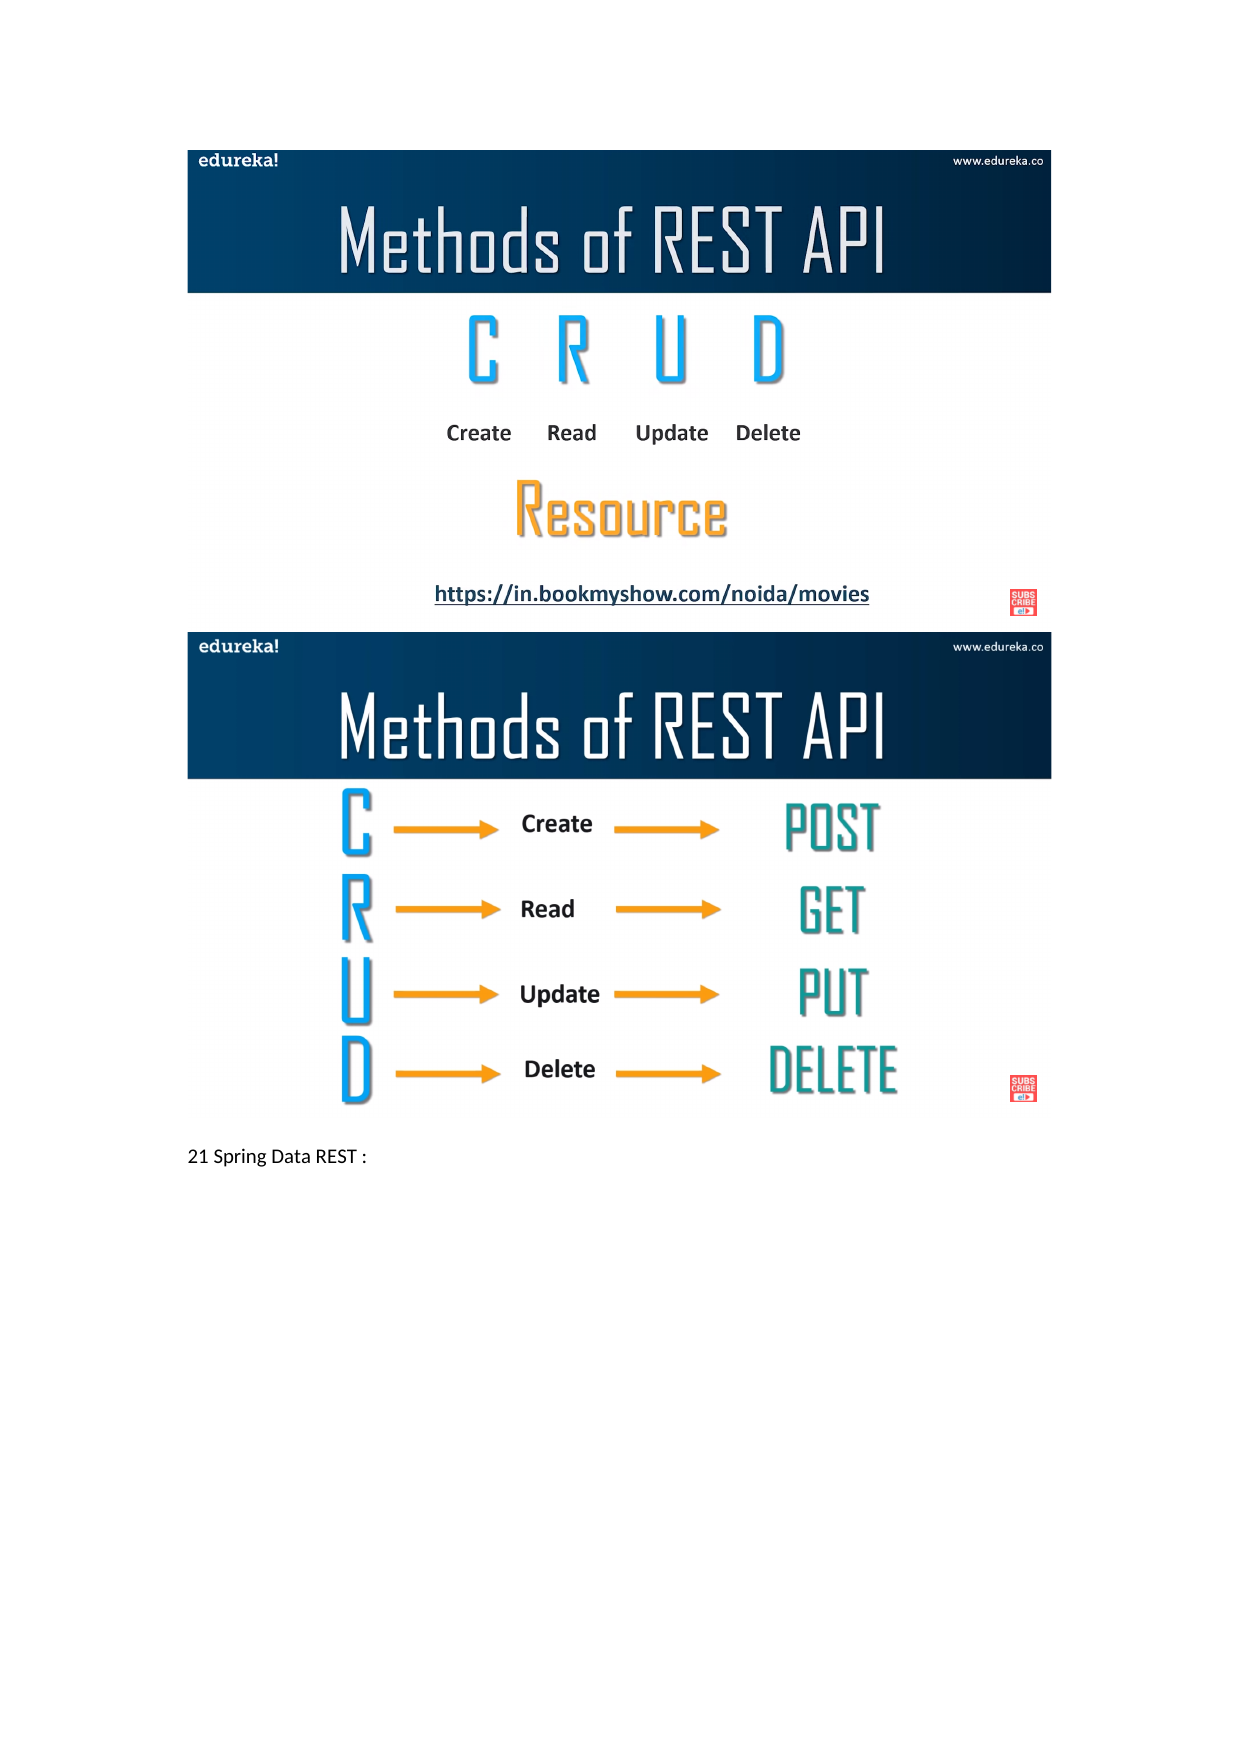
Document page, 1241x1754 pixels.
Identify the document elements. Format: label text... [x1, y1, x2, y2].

picture [187, 150, 1052, 1118]
list 21 Spring Data REST : [187, 1143, 1053, 1169]
